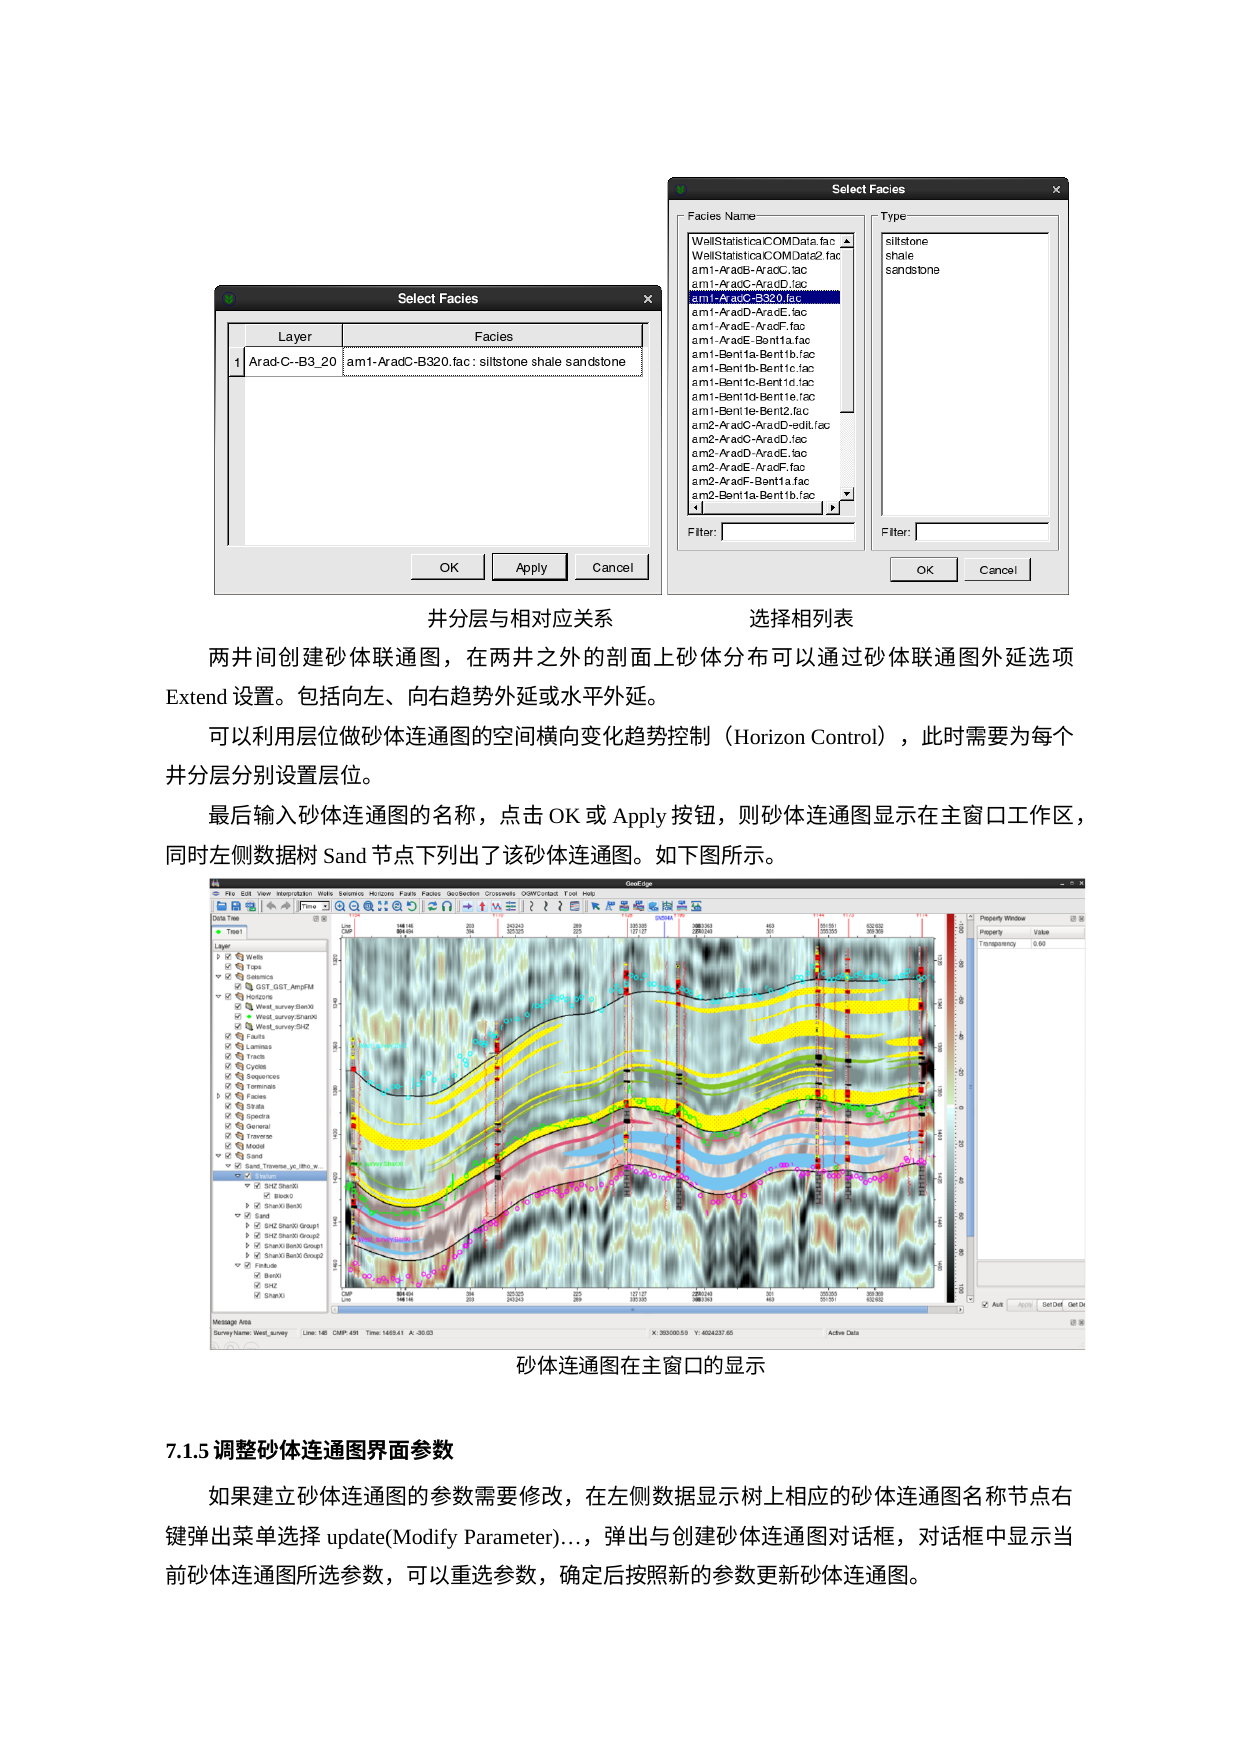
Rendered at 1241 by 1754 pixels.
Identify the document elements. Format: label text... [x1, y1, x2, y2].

picture [667, 177, 1069, 595]
picture [214, 285, 662, 595]
text 最后输入砂体连通图的名称，点击OK或Apply按钮，则砂体连通图显示在主窗口工作区，同时左侧数据树Sand节点下列出了该砂体连通图。如下图所示。 [165, 798, 1075, 869]
text 井分层与相对应关系 选择相列表 [165, 602, 1075, 632]
text 如果建立砂体连通图的参数需要修改，在左侧数据显示树上相应的砂体连通图名称节点右键弹出菜单选择update(Modify Parameter)…，弹出与创建砂体连通图对话框，对话框中显示当前砂体连通图所选参数，可以重选参数，确定后按照新的参数更新砂体连通图。 [165, 1479, 1075, 1590]
text 可以利用层位做砂体连通图的空间横向变化趋势控制（Horizon Control），此时需要为每个井分层分别设置层位。 [165, 719, 1075, 790]
text 砂体连通图在主窗口的显示 [165, 1349, 1075, 1379]
text 两井间创建砂体联通图，在两井之外的剖面上砂体分布可以通过砂体联通图外延选项Extend设置。包括向左、向右趋势外延或水平外延。 [165, 640, 1075, 711]
picture [209, 877, 1086, 1350]
subtitle 7.1.5调整砂体连通图界面参数 [165, 1433, 1075, 1465]
